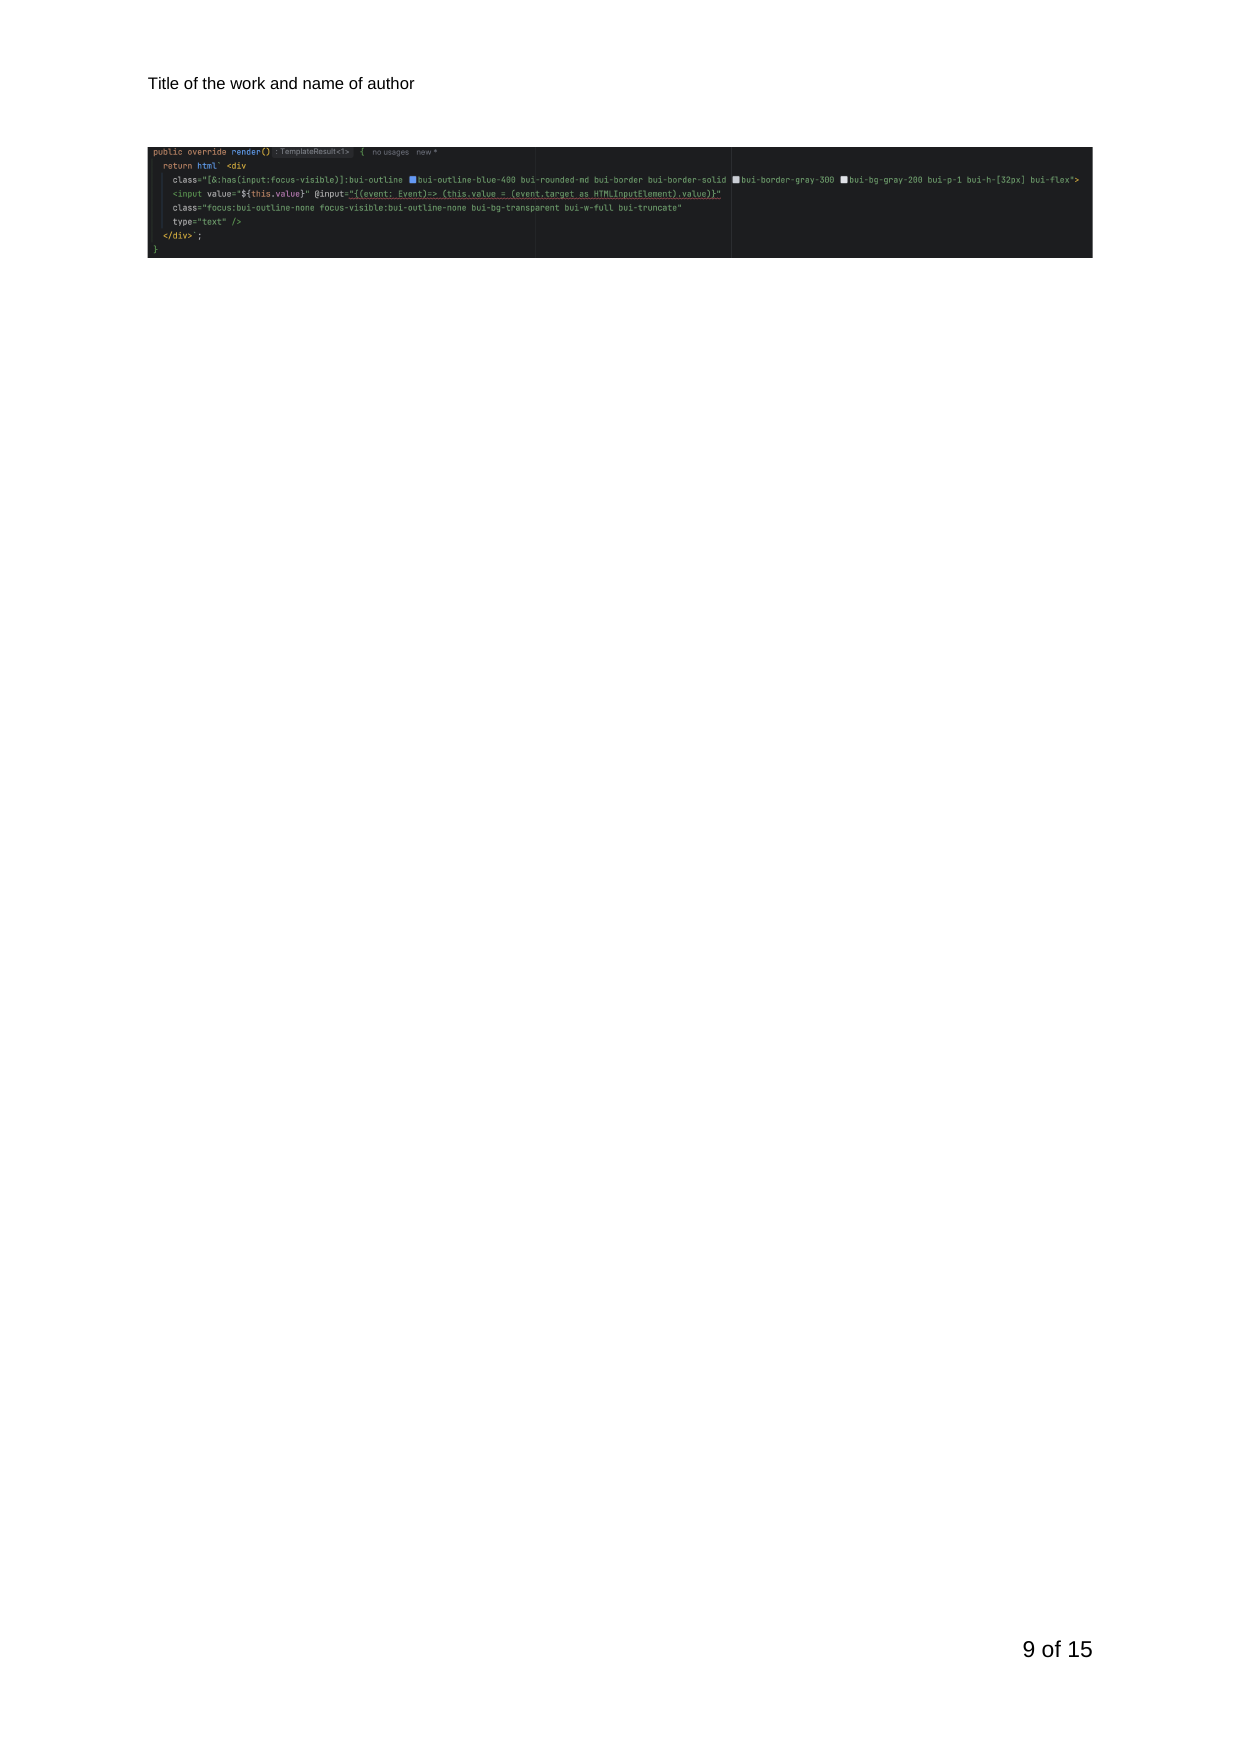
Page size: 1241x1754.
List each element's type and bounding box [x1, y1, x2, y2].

picture [147, 147, 1093, 258]
